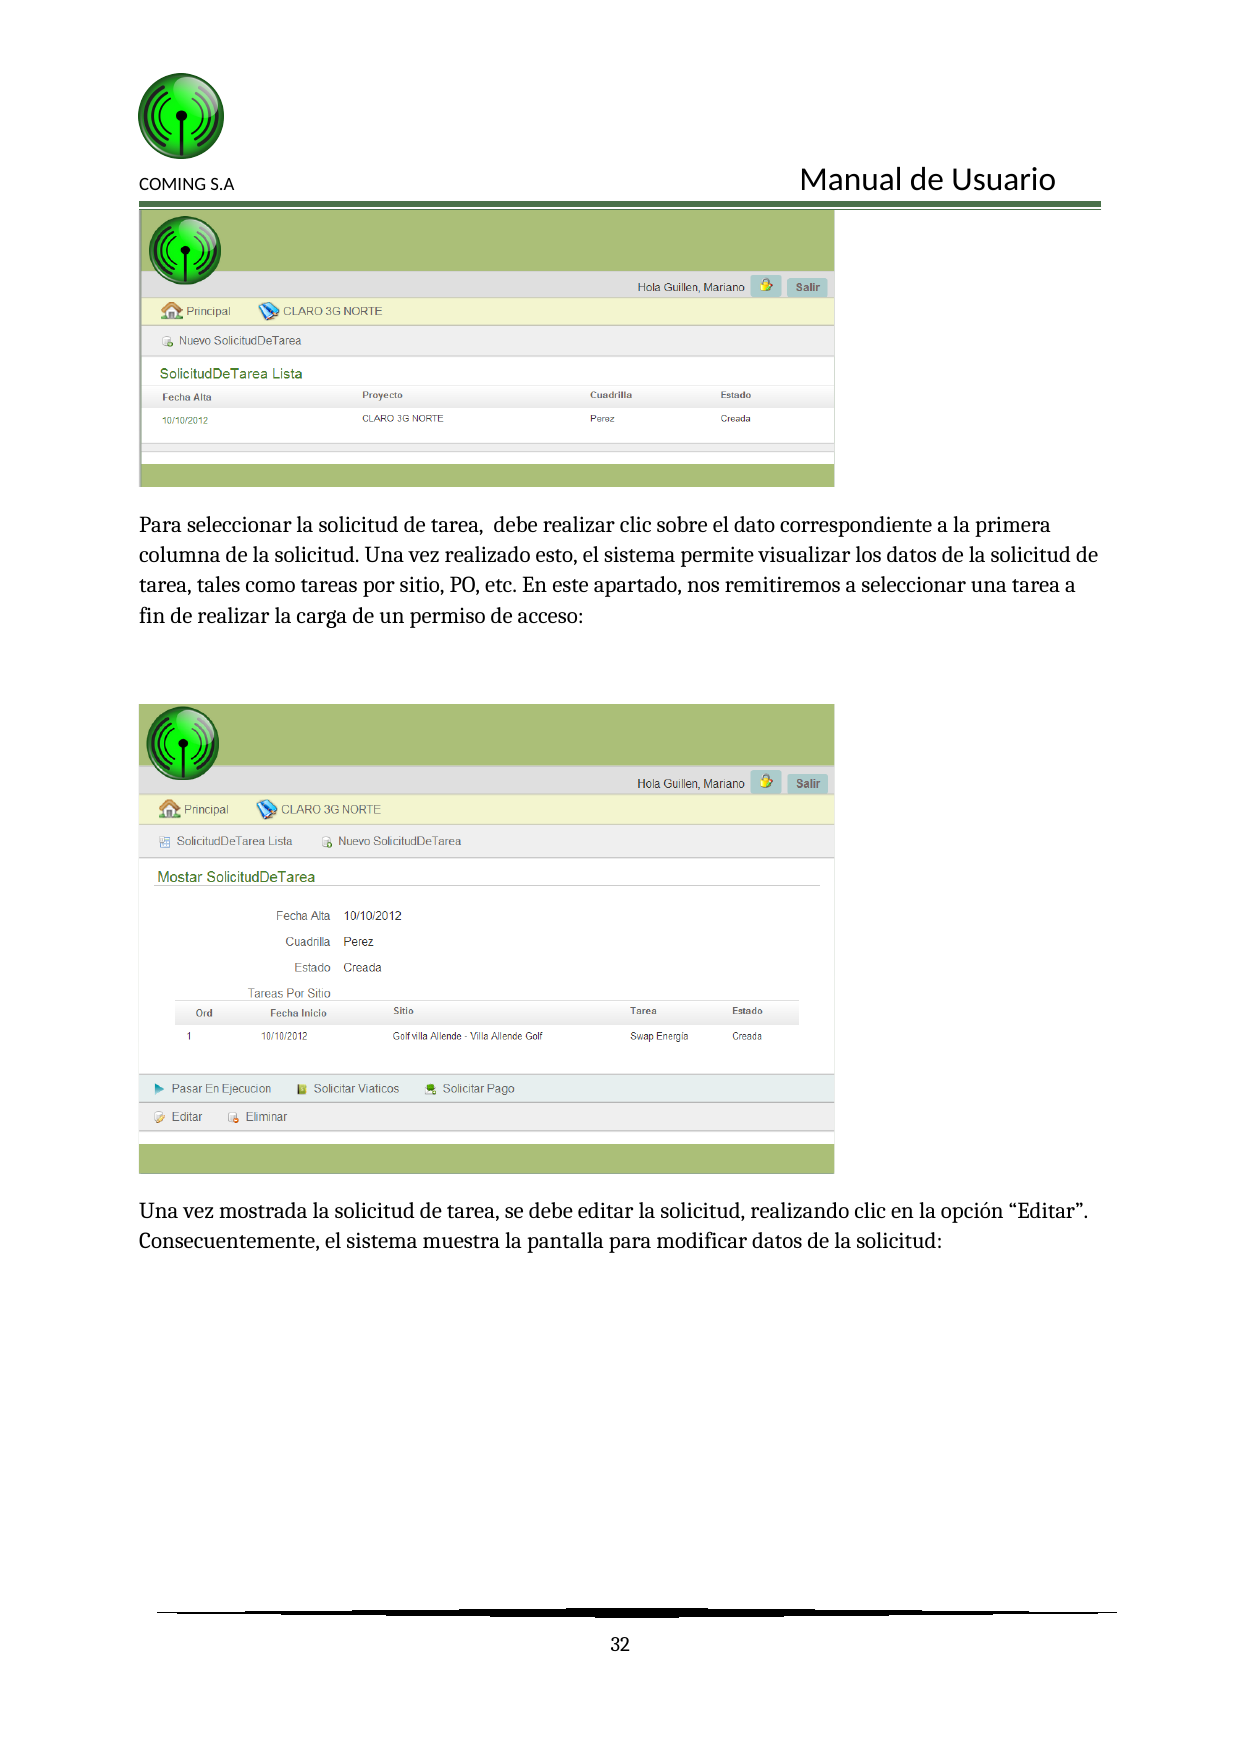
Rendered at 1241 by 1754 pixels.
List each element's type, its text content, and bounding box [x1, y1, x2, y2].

text Para seleccionar la solicitud de tarea, debe realizar clic sobre el dato correspondiente a la primera columna de la solicitud. Una vez realizado esto, el sistema permite visualizar los datos de la solicitud de tarea, tales como tareas por sitio, PO, etc. En este apartado, nos remitiremos a seleccionar una tarea a fin de realizar la carga de un permiso de acceso: [139, 512, 1101, 629]
picture [138, 73, 224, 159]
picture [138, 704, 835, 1174]
text Una vez mostrada la solicitud de tarea, se debe editar la solicitud, realizando clic en la opción “Editar”. Consecuentemente, el sistema muestra la pantalla para modificar datos de la solicitud: [139, 1198, 1101, 1254]
picture [138, 210, 835, 487]
